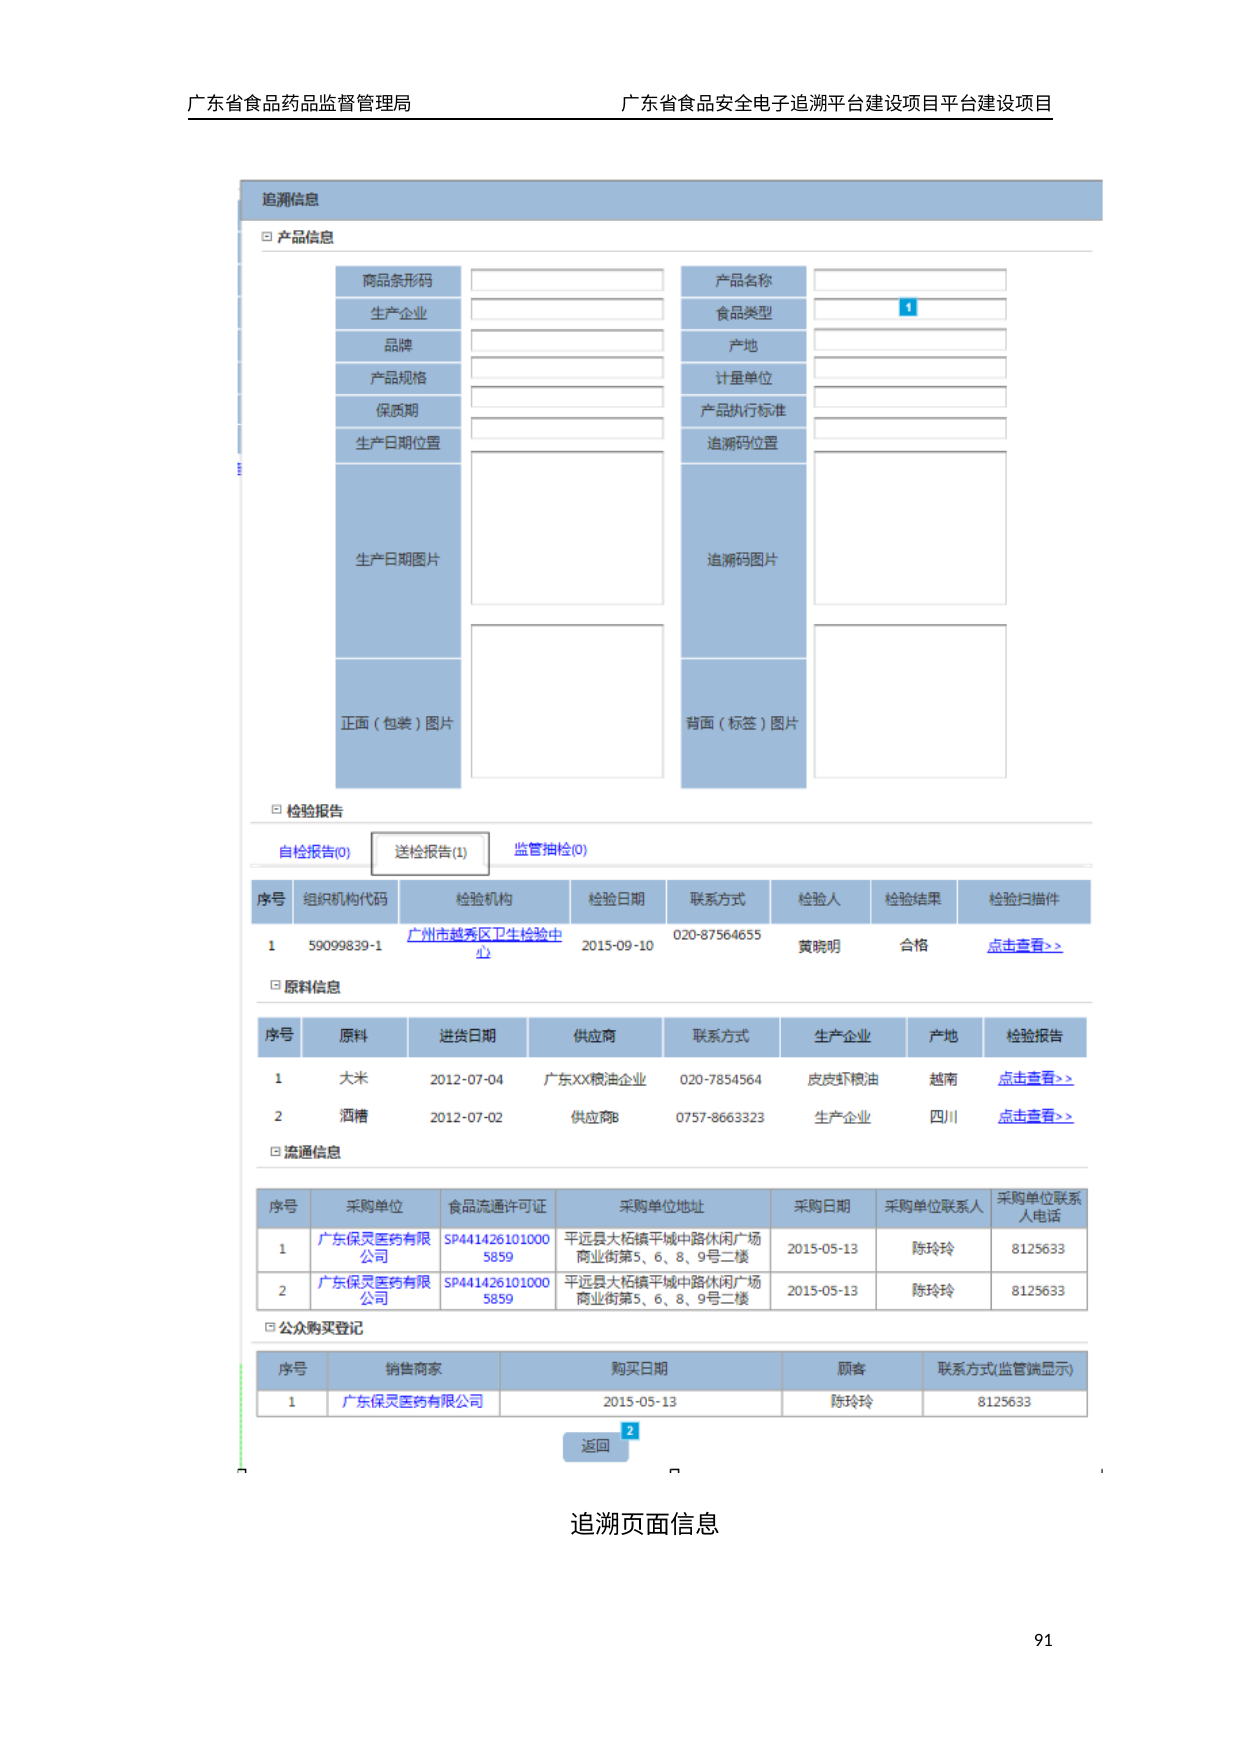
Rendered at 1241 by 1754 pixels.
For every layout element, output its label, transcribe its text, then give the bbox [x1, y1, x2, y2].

picture [237, 179, 1103, 1473]
text 追溯页面信息 [187, 1488, 1053, 1556]
